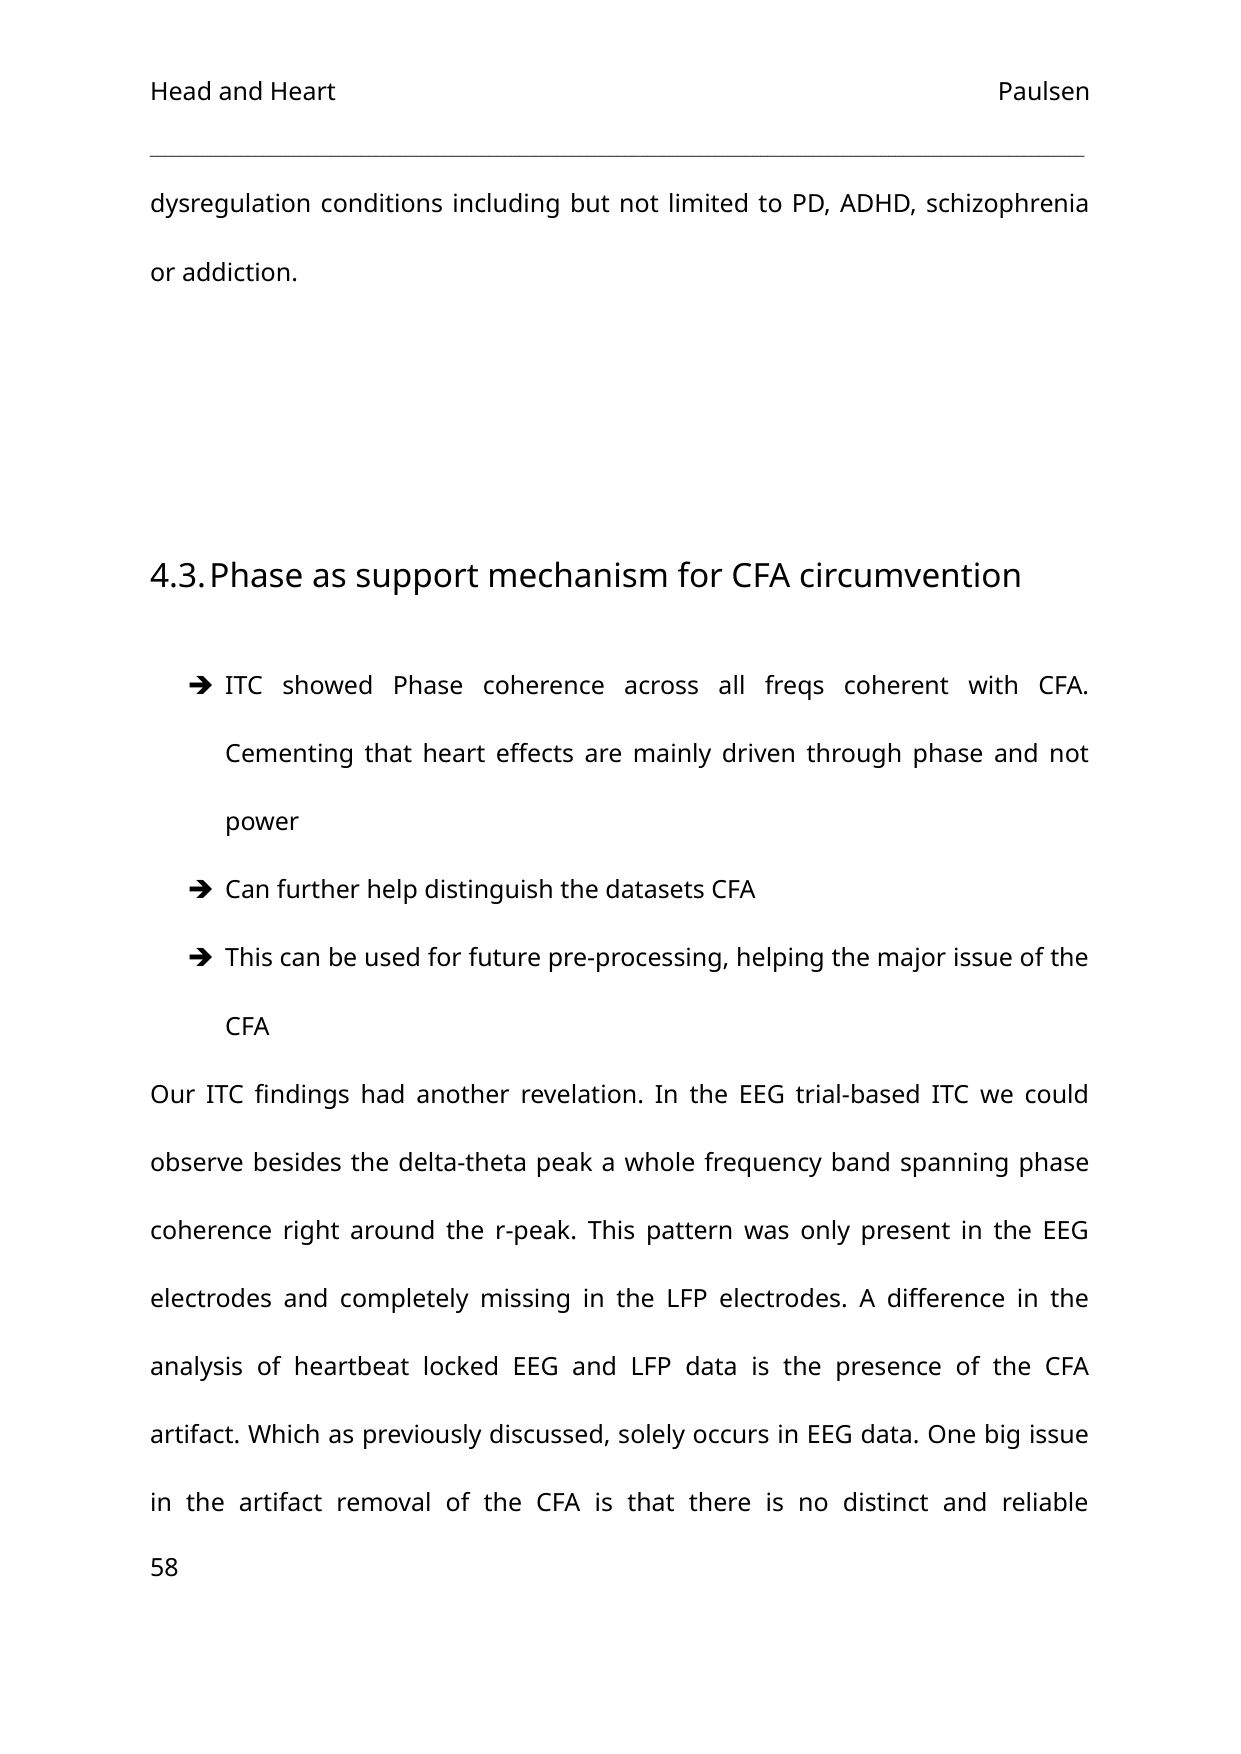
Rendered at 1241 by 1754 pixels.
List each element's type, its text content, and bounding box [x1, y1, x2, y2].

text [150, 186, 1090, 288]
subtitle Phase as support mechanism for CFA circumvention [150, 552, 1090, 597]
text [150, 1076, 1090, 1519]
list This can be used for future pre-processing, helping the major issue of the CFA [187, 940, 1090, 1042]
list Can further help distinguish the datasets CFA [187, 872, 1090, 906]
list ITC showed Phase coherence across all freqs coherent with CFA. Cementing that heart effects are mainly driven through phase and not power [187, 667, 1090, 838]
